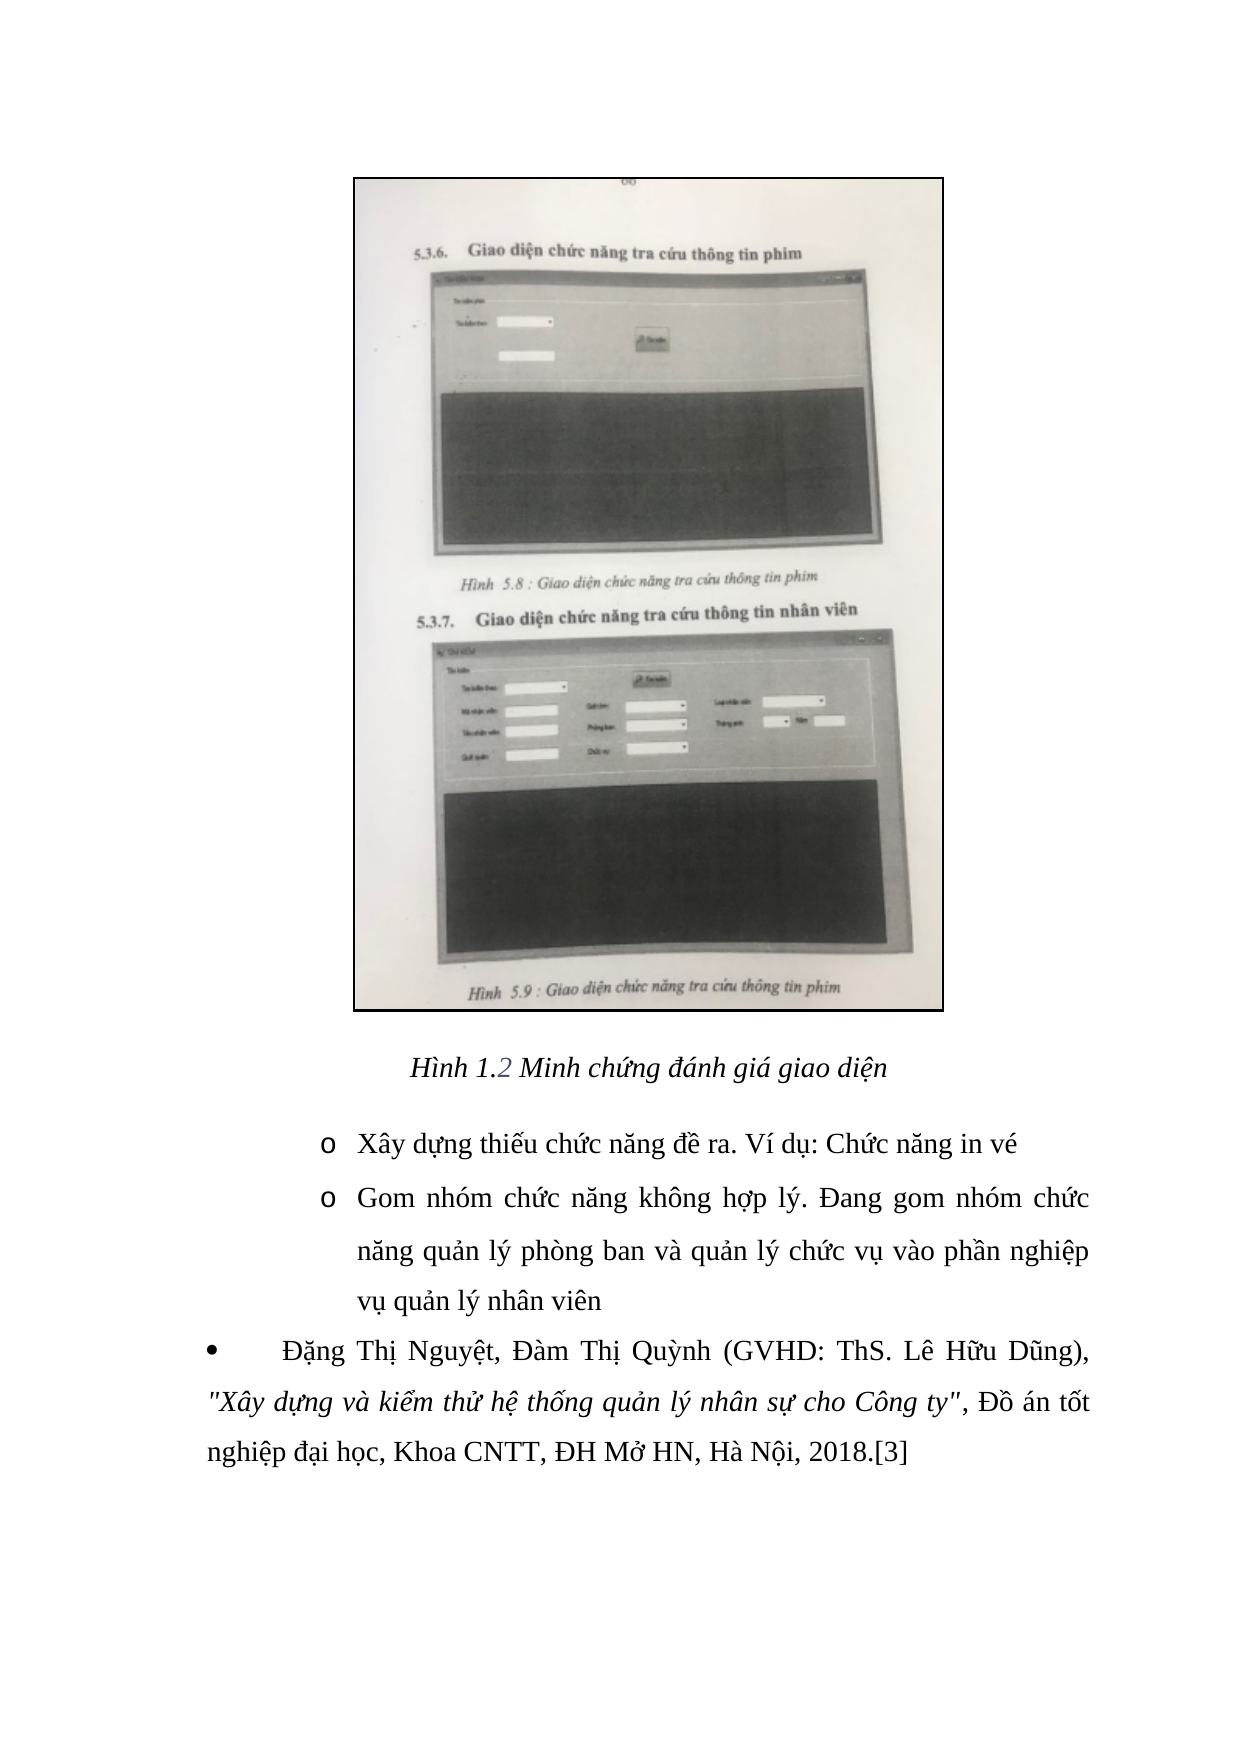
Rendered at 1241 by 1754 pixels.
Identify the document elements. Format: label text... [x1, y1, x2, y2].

picture [355, 179, 942, 1009]
text Hình 1.2 Minh chứng đánh giá giao diện [207, 1051, 1090, 1084]
list Xây dựng thiếu chức năng đề ra. Ví dụ: Chức năng in vé [319, 1126, 1090, 1162]
list Gom nhóm chức năng không hợp lý. Đang gom nhóm chức năng quản lý phòng ban và quản lý chức vụ vào phần nghiệp vụ quản lý nhân viên [319, 1180, 1090, 1317]
list Đặng Thị Nguyệt, Đàm Thị Quỳnh (GVHD: ThS. Lê Hữu Dũng), "Xây dựng và kiểm thử hệ thống quản lý nhân sự cho Công ty", Đồ án tốt nghiệp đại học, Khoa CNTT, ĐH Mở HN, Hà Nội, 2018.[3] [207, 1333, 1090, 1468]
